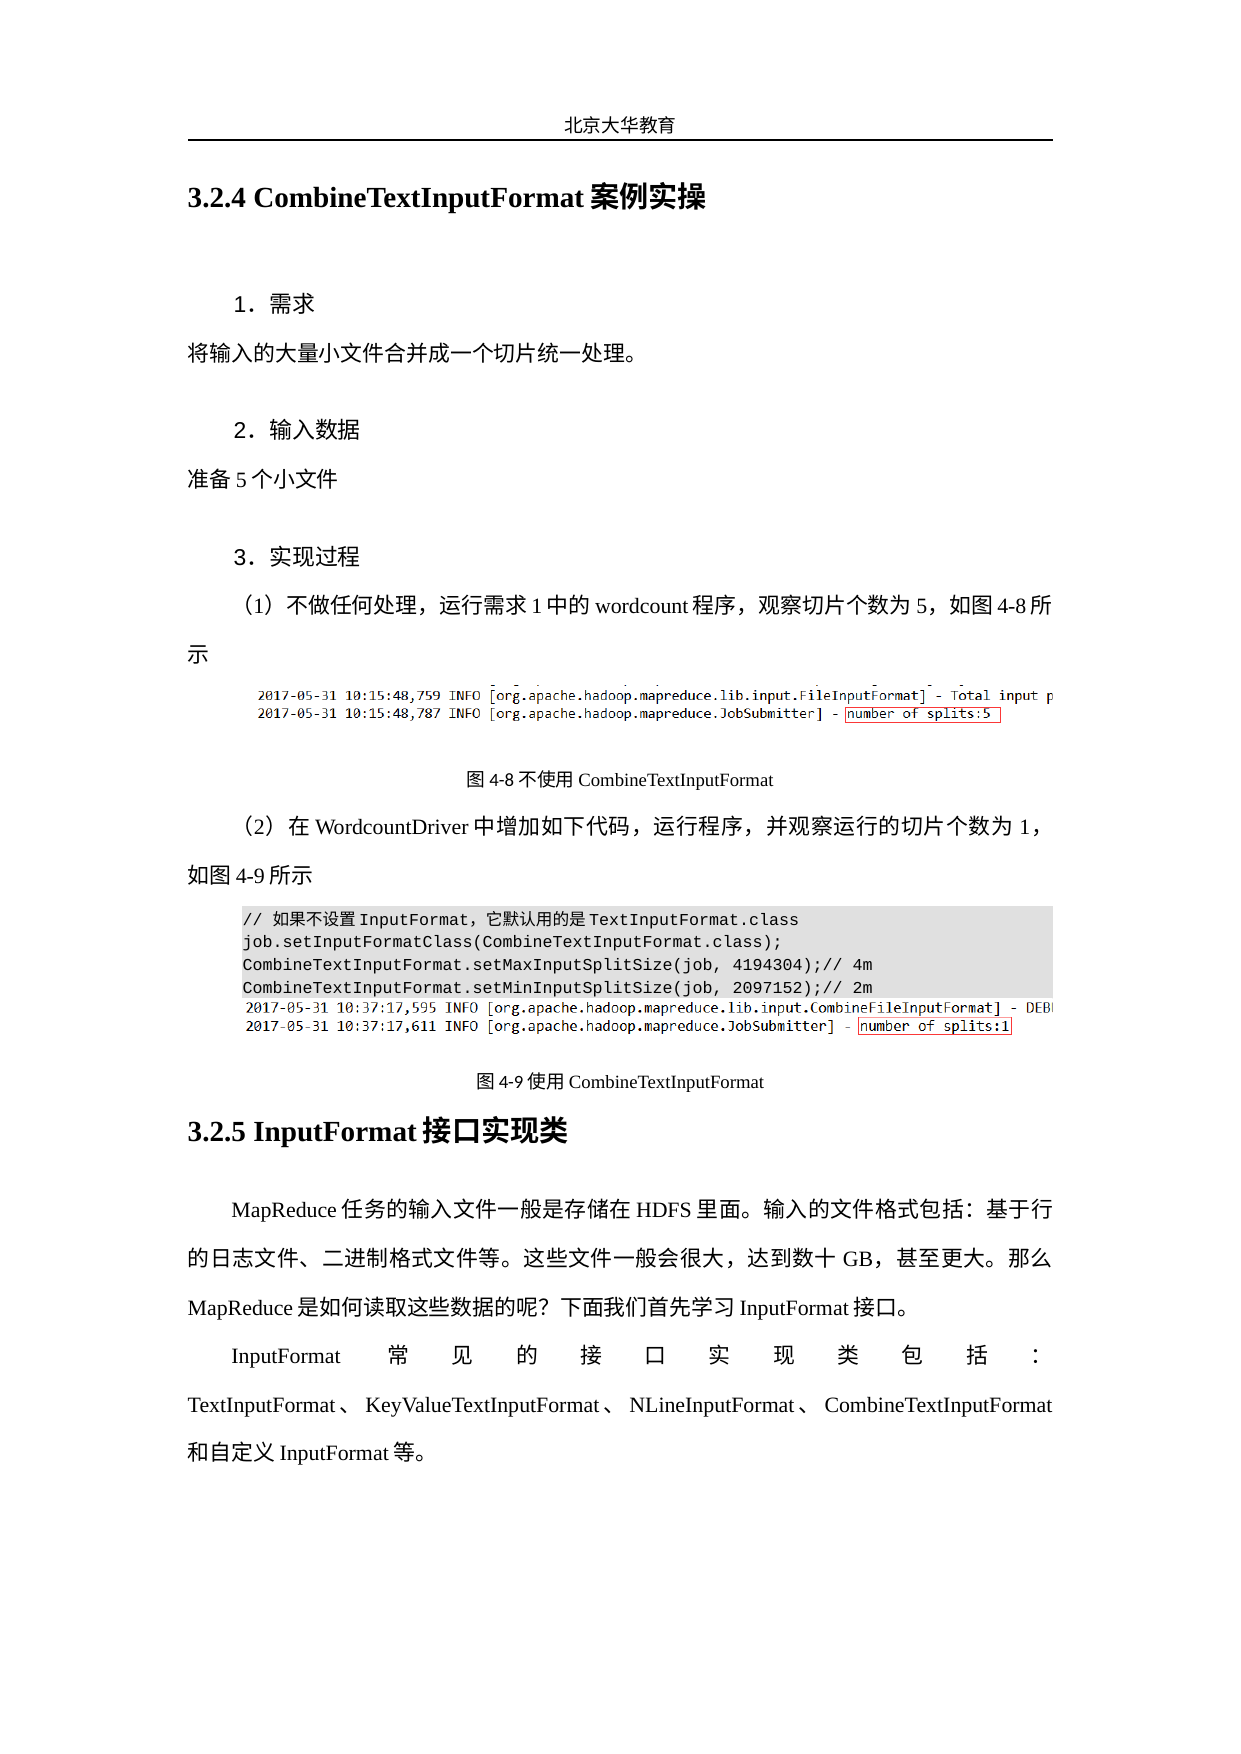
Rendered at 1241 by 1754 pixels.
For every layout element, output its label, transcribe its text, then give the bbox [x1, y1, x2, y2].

subtitle 3.2.5 InputFormat接口实现类 [187, 1096, 1053, 1161]
picture [240, 998, 1053, 1038]
text // 如果不设置InputFormat，它默认用的是TextInputFormat.class [242, 906, 1053, 930]
text 1．需求 [187, 270, 1053, 335]
text （2）在WordcountDriver中增加如下代码，运行程序，并观察运行的切片个数为1，如图4-9所示 [187, 808, 1053, 890]
picture [248, 685, 1053, 725]
text 将输入的大量小文件合并成一个切片统一处理。 [187, 335, 1053, 368]
text 准备5个小文件 [187, 462, 1053, 494]
text 2．输入数据 [187, 397, 1053, 462]
text CombineTextInputFormat.setMaxInputSplitSize(job, 4194304);// 4m [242, 953, 1053, 976]
text 图4-9 使用CombineTextInputFormat [187, 1064, 1053, 1096]
text 3．实现过程 [187, 523, 1053, 588]
text InputFormat常见的接口实现类包括：TextInputFormat、KeyValueTextInputFormat、NLineInputFormat、CombineTextInputFormat和自定义InputFormat等。 [187, 1337, 1053, 1467]
text job.setInputFormatClass(CombineTextInputFormat.class); [242, 930, 1053, 953]
text CombineTextInputFormat.setMinInputSplitSize(job, 2097152);// 2m [242, 976, 1053, 998]
text 图4-8 不使用CombineTextInputFormat [187, 762, 1053, 795]
text MapReduce任务的输入文件一般是存储在HDFS里面。输入的文件格式包括：基于行的日志文件、二进制格式文件等。这些文件一般会很大，达到数十GB，甚至更大。那么MapReduce是如何读取这些数据的呢？下面我们首先学习InputFormat接口。 [187, 1192, 1053, 1322]
text （1）不做任何处理，运行需求1中的wordcount程序，观察切片个数为5，如图4-8所示 [187, 588, 1053, 669]
subtitle 3.2.4 CombineTextInputFormat案例实操 [187, 162, 1053, 227]
